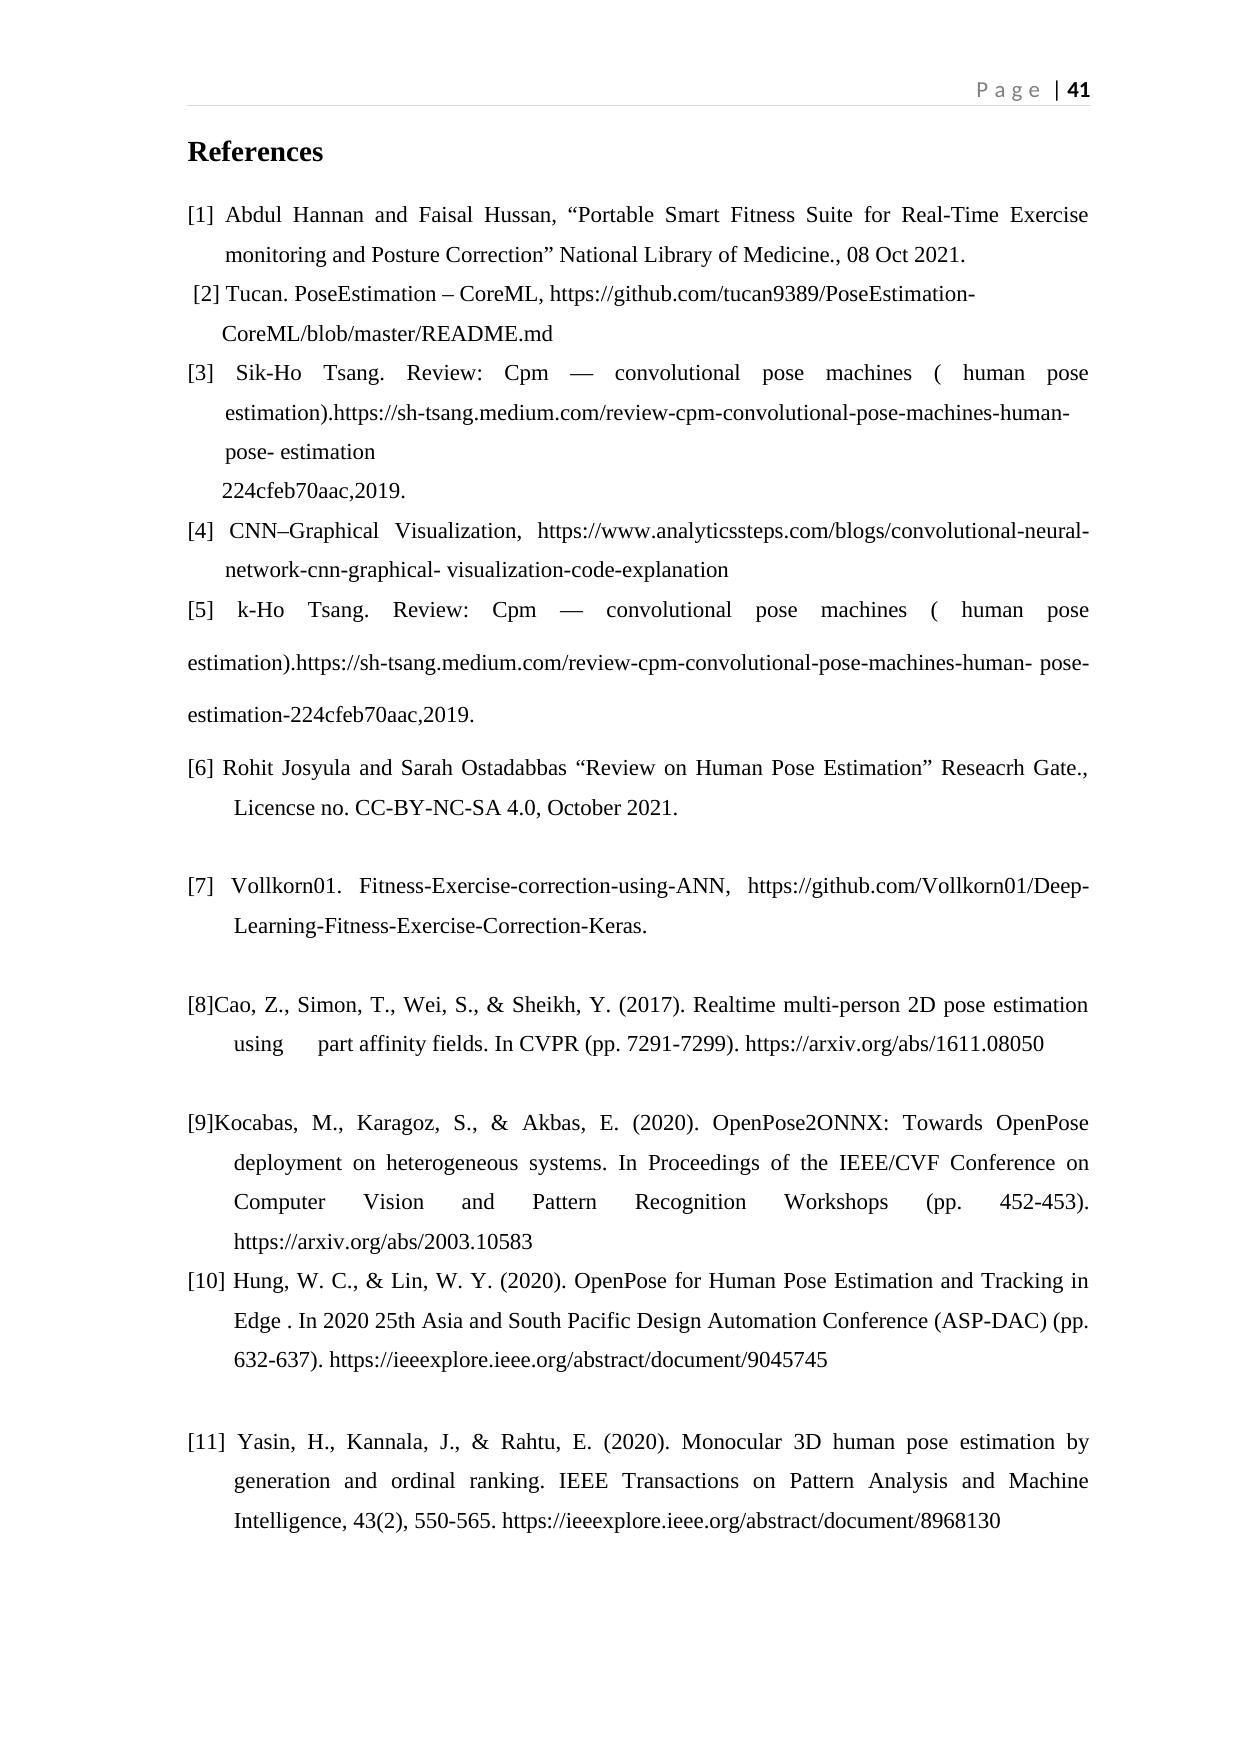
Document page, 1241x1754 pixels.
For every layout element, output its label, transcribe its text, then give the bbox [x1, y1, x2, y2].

text [5] k-Ho Tsang. Review: Cpm — convolutional pose machines ( human pose estimation).https://sh-tsang.medium.com/review-cpm-convolutional-pose-machines-human- pose- estimation-224cfeb70aac,2019. [187, 596, 1090, 728]
text [2] Tucan. PoseEstimation – CoreML, https://github.com/tucan9389/PoseEstimation- [187, 280, 1090, 307]
text [11] Yasin, H., Kannala, J., & Rahtu, E. (2020). Monocular 3D human pose estimation by generation and ordinal ranking. IEEE Transactions on Pattern Analysis and Machine Intelligence, 43(2), 550-565. https://ieeexplore.ieee.org/abstract/document/8968130 [187, 1428, 1090, 1533]
text [1] Abdul Hannan and Faisal Hussan, “Portable Smart Fitness Suite for Real-Time Exercise monitoring and Posture Correction” National Library of Medicine., 08 Oct 2021. [187, 201, 1090, 267]
text [4] CNN–Graphical Visualization, https://www.analyticssteps.com/blogs/convolutional-neural-network-cnn-graphical- visualization-code-explanation [187, 517, 1090, 583]
text [7] Vollkorn01. Fitness-Exercise-correction-using-ANN, https://github.com/Vollkorn01/Deep- Learning-Fitness-Exercise-Correction-Keras. [187, 873, 1090, 938]
text 224cfeb70aac,2019. [187, 478, 1090, 504]
text References [187, 134, 1090, 168]
text [10] Hung, W. C., & Lin, W. Y. (2020). OpenPose for Human Pose Estimation and Tracking in Edge . In 2020 25th Asia and South Pacific Design Automation Conference (ASP-DAC) (pp. 632-637). https://ieeexplore.ieee.org/abstract/document/9045745 [187, 1267, 1090, 1373]
text [8]Cao, Z., Simon, T., Wei, S., & Sheikh, Y. (2017). Realtime multi-person 2D pose estimation using part affinity fields. In CVPR (pp. 7291-7299). https://arxiv.org/abs/1611.08050 [187, 991, 1090, 1057]
text CoreML/blob/master/README.md [187, 320, 1090, 346]
text [9]Kocabas, M., Karagoz, S., & Akbas, E. (2020). OpenPose2ONNX: Towards OpenPose deployment on heterogeneous systems. In Proceedings of the IEEE/CVF Conference on Computer Vision and Pattern Recognition Workshops (pp. 452-453). https://arxiv.org/abs/2003.10583 [187, 1109, 1090, 1254]
text [3] Sik-Ho Tsang. Review: Cpm — convolutional pose machines ( human pose estimation).https://sh-tsang.medium.com/review-cpm-convolutional-pose-machines-human- pose- estimation [187, 359, 1090, 464]
text [6] Rohit Josyula and Sarah Ostadabbas “Review on Human Pose Estimation” Reseacrh Gate., Licencse no. CC-BY-NC-SA 4.0, October 2021. [187, 754, 1090, 820]
